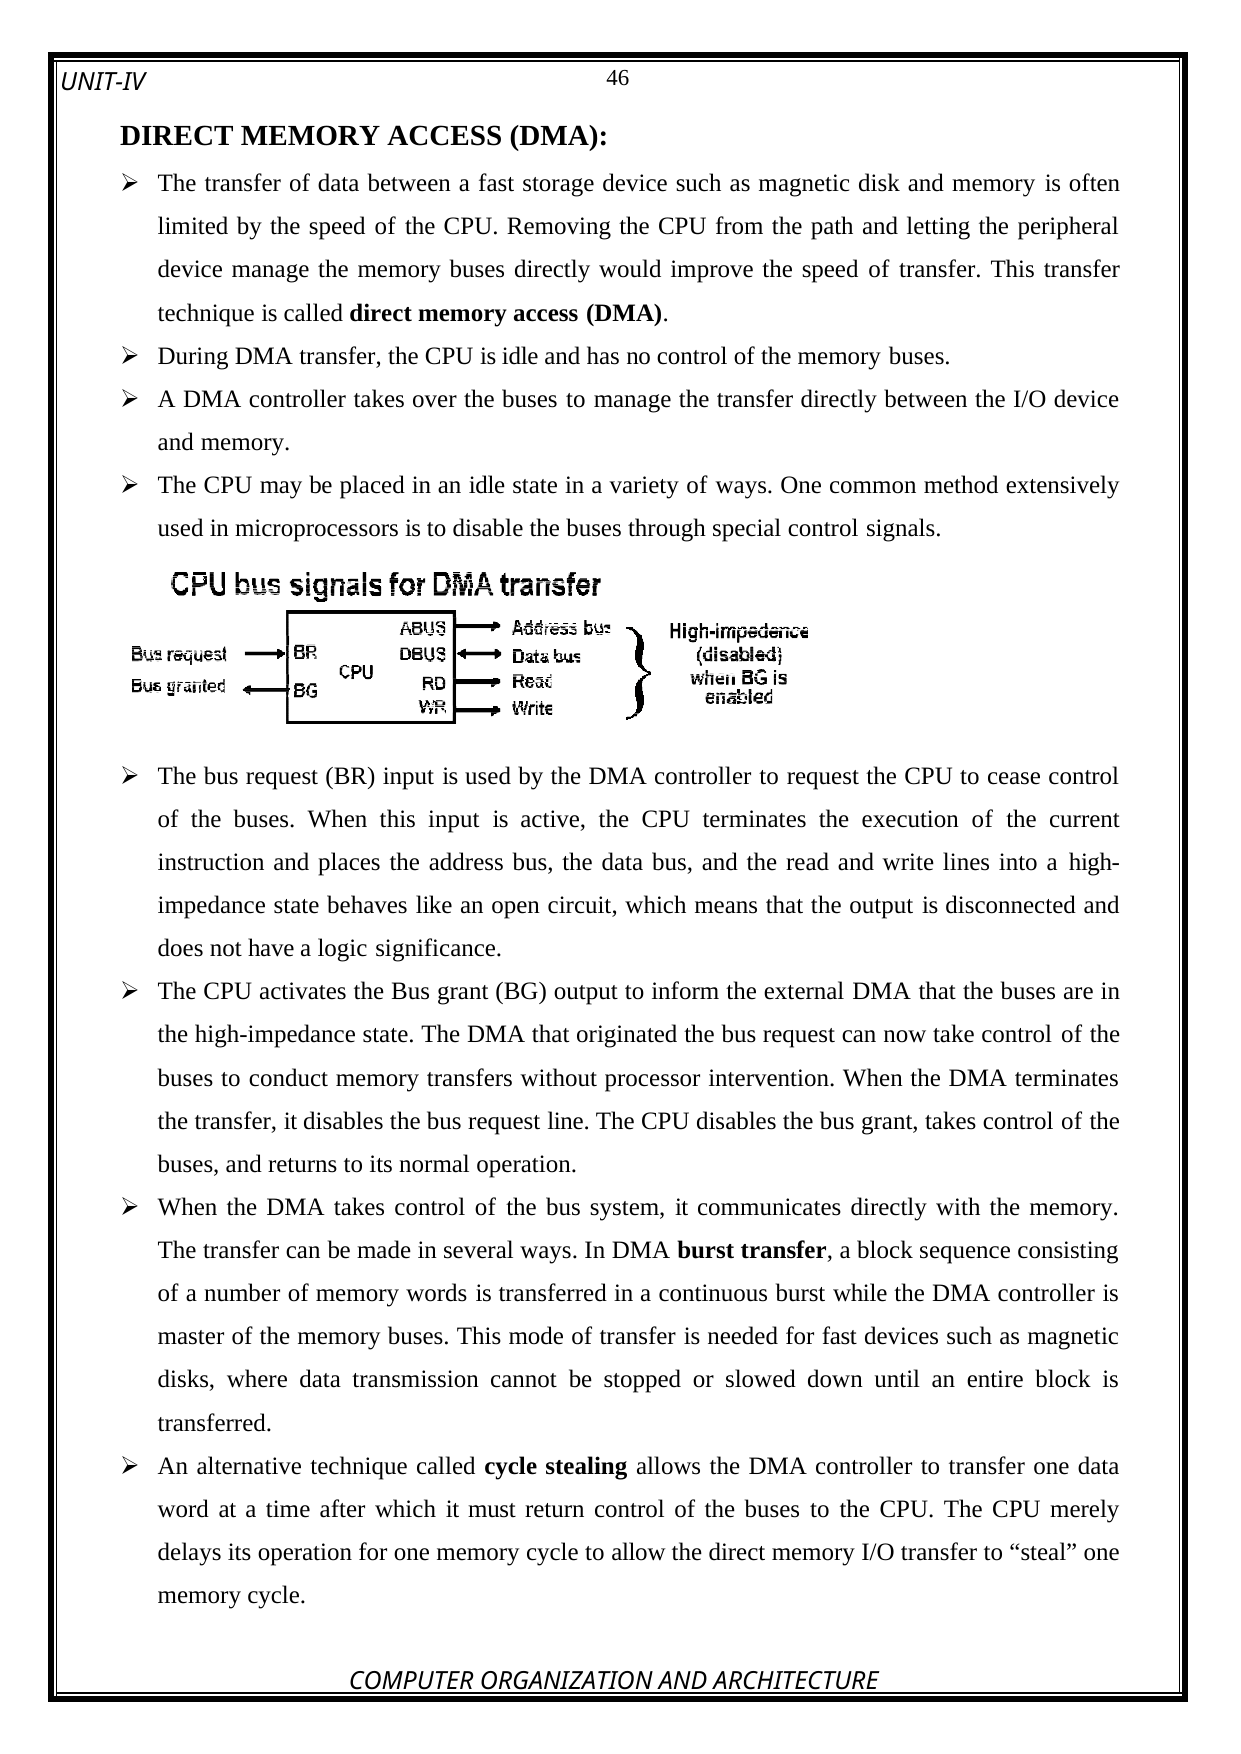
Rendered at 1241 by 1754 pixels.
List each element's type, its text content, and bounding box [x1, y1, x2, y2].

list The transfer of data between a fast storage device such as magnetic disk and memory is often limited by the speed of the CPU. Removing the CPU from the path and letting the peripheral device manage the memory buses directly would improve the speed of transfer. This transfer technique is called direct memory access (DMA). [120, 168, 1120, 326]
picture [132, 646, 227, 665]
picture [132, 679, 225, 696]
picture [512, 620, 611, 635]
picture [389, 572, 426, 596]
list An alternative technique called cycle stealing allows the DMA controller to transfer one data word at a time after which it must return control of the buses to the CPU. The CPU merely delays its operation for one memory cycle to allow the direct memory I/O transfer to “steal” one memory cycle. [120, 1451, 1120, 1609]
list The CPU may be placed in an idle state in a variety of ways. One common method extensively used in microprocessors is to disable the buses through special control signals. [120, 470, 1121, 542]
picture [433, 572, 601, 596]
picture [626, 627, 651, 720]
list The CPU activates the Bus grant (BG) output to inform the external DMA that the buses are in the high-impedance state. The DMA that originated the bus request can now take control of the buses to conduct memory transfers without processor intervention. When the DMA terminates the transfer, it disables the bus request line. The CPU disables the bus grant, takes control of the buses, and returns to its normal operation. [120, 976, 1120, 1178]
picture [513, 674, 552, 688]
picture [670, 623, 808, 685]
picture [289, 572, 382, 602]
picture [513, 649, 581, 663]
picture [705, 689, 773, 704]
subtitle DIRECT MEMORY ACCESS (DMA): [120, 118, 1179, 151]
list During DMA transfer, the CPU is idle and has no control of the memory buses. [120, 341, 1179, 369]
picture [242, 610, 502, 724]
list The bus request (BR) input is used by the DMA controller to request the CPU to cease control of the buses. When this input is active, the CPU terminates the execution of the current instruction and places the address bus, the data bus, and the read and write lines into a high- impedance state behaves like an open circuit, which means that the output is disconnected and does not have a logic significance. [120, 761, 1120, 962]
list When the DMA takes control of the bus system, it communicates directly with the memory. The transfer can be made in several ways. In DMA burst transfer, a block sequence consisting of a number of memory words is transferred in a continuous burst while the DMA controller is master of the memory buses. This mode of transfer is needed for fast devices such as magnetic disks, where data transmission cannot be stopped or slowed down until an entire block is transferred. [120, 1192, 1119, 1436]
picture [512, 701, 553, 715]
picture [235, 572, 280, 595]
list A DMA controller takes over the buses to manage the transfer directly between the I/O device and memory. [120, 384, 1120, 456]
picture [171, 572, 225, 596]
